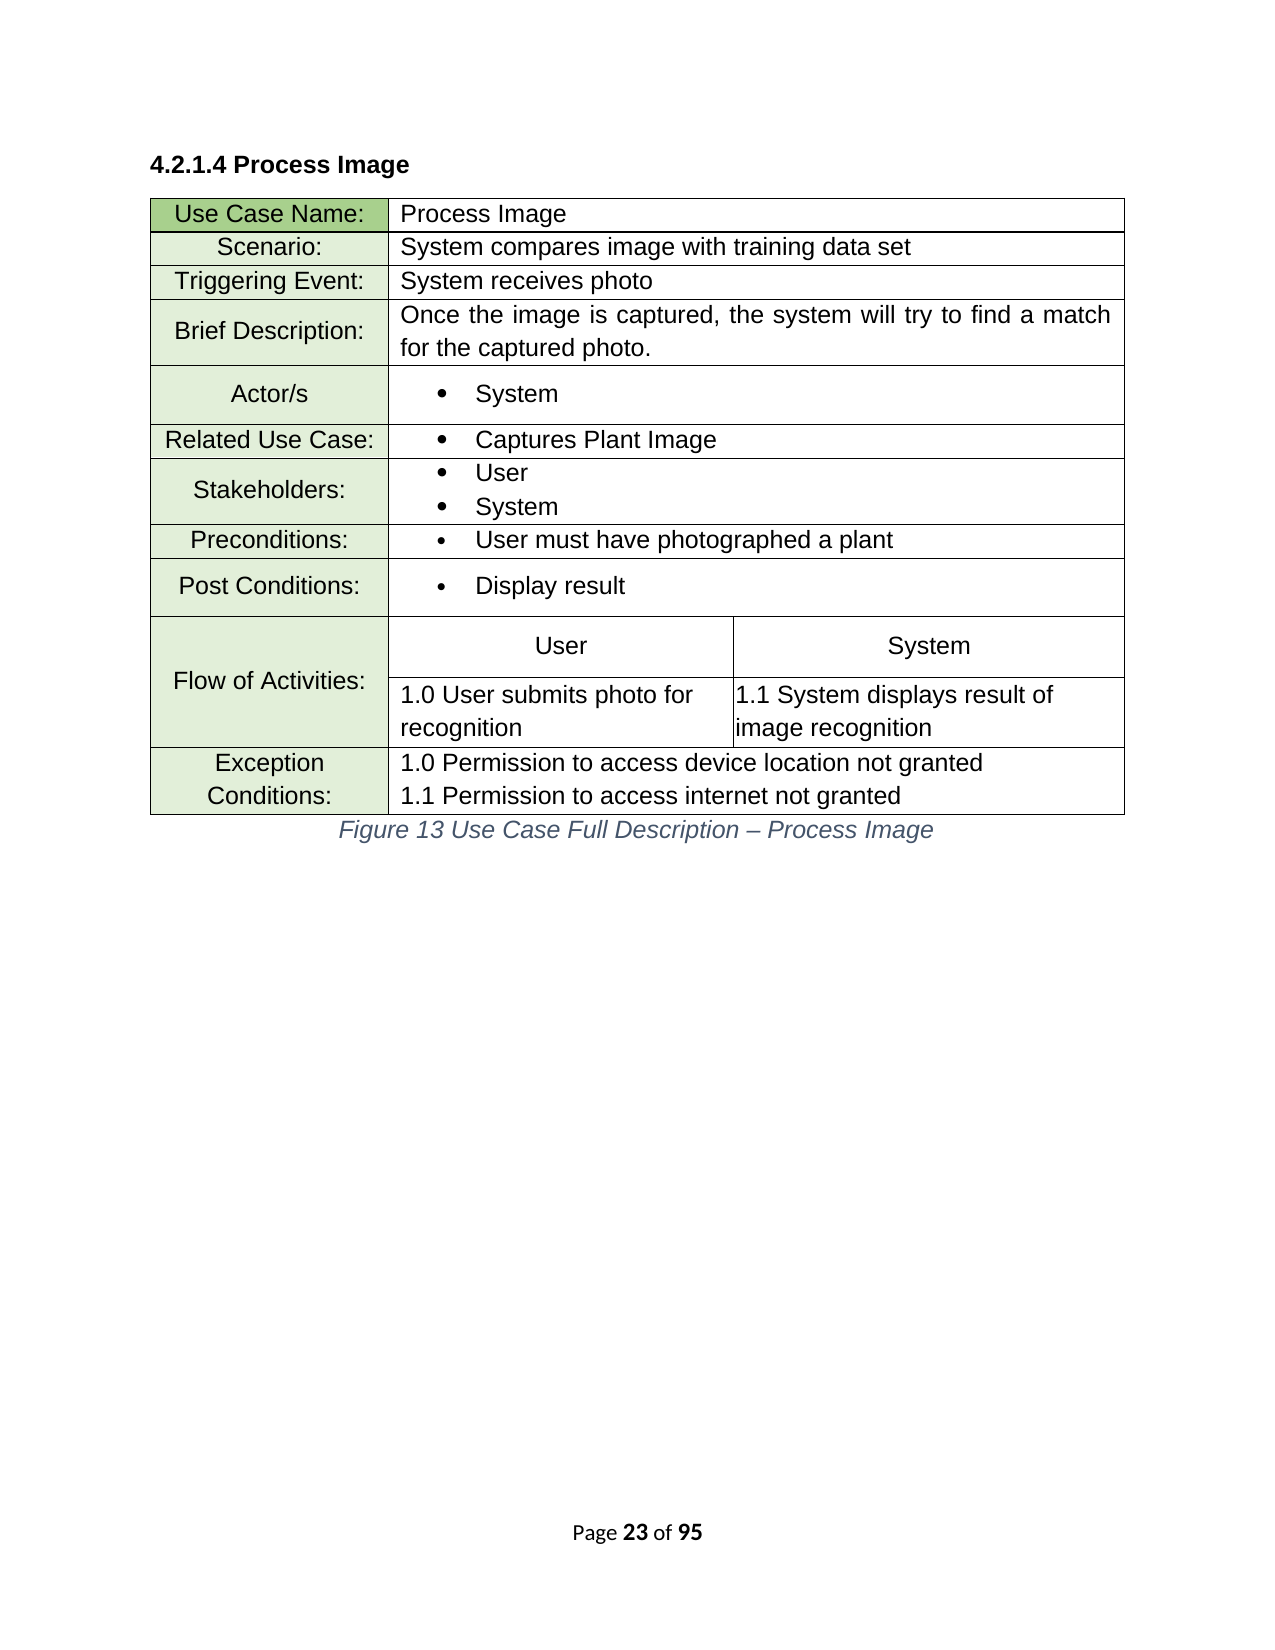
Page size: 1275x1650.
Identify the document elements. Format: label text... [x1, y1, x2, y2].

table_cell Triggering Event: [151, 266, 388, 299]
table_cell System receives photo [389, 266, 1124, 299]
text 4.2.1.4 Process Image [150, 150, 1125, 179]
table_cell Display result [389, 559, 1124, 616]
table_cell Once the image is captured, the system will try to find a match for the captured photo. [389, 300, 1124, 365]
table_cell Post Conditions: [151, 559, 388, 616]
table_cell Captures Plant Image [389, 425, 1124, 457]
table_cell Related Use Case: [151, 425, 388, 457]
table_cell Stakeholders: [151, 459, 388, 524]
table_header Use Case Name: [151, 199, 388, 231]
table_cell Preconditions: [151, 525, 388, 558]
table_cell System compares image with training data set [389, 233, 1124, 265]
table_header Process Image [389, 199, 1124, 231]
table_cell Flow of Activities: [151, 617, 388, 747]
table_cell Scenario: [151, 233, 388, 265]
table_cell User System [389, 459, 1124, 524]
table_cell System [734, 617, 1124, 677]
table_cell User [389, 617, 733, 677]
table_cell Actor/s [151, 366, 388, 424]
table_cell User must have photographed a plant [389, 525, 1124, 558]
table_cell 1.1 System displays result of image recognition [734, 678, 1124, 747]
table_cell 1.0 Permission to access device location not granted 1.1 Permission to access internet not granted [389, 748, 1124, 814]
table_cell Exception Conditions: [151, 748, 388, 814]
text Figure 13 Use Case Full Description – Process Image [150, 815, 1125, 843]
table_cell 1.0 User submits photo for recognition [389, 678, 733, 747]
table_cell Brief Description: [151, 300, 388, 365]
table_cell System [389, 366, 1124, 424]
